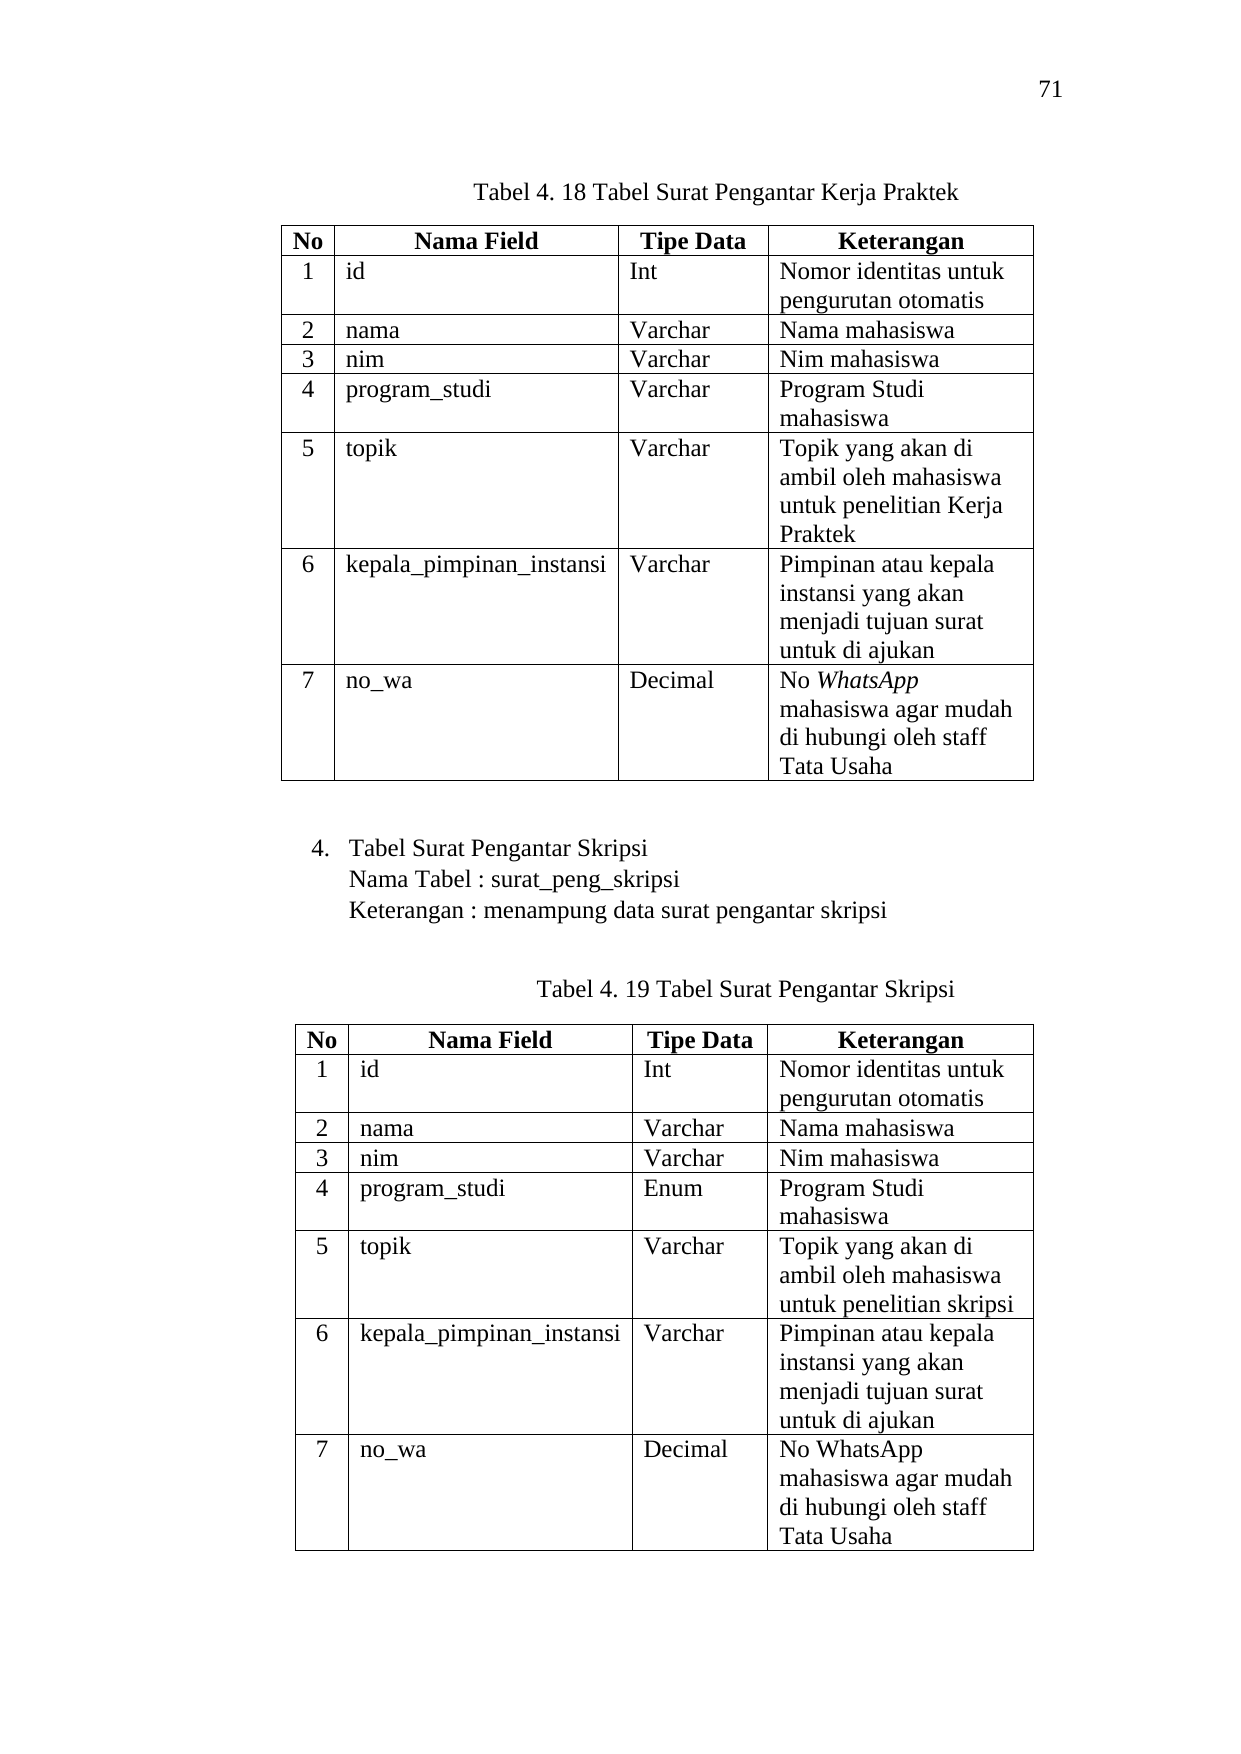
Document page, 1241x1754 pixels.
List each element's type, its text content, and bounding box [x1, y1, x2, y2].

table_cell Nomor identitas untuk pengurutan otomatis [768, 1055, 1033, 1112]
table_cell Nim mahasiswa [769, 345, 1033, 373]
table_cell 5 [296, 1231, 348, 1317]
table_cell no_wa [335, 665, 618, 780]
table_cell Nomor identitas untuk pengurutan otomatis [769, 256, 1033, 314]
table_cell Varchar [619, 433, 768, 548]
table_cell Program Studi mahasiswa [769, 374, 1033, 432]
table_cell Pimpinan atau kepala instansi yang akan menjadi tujuan surat untuk di ajukan [768, 1319, 1033, 1433]
table_cell Int [633, 1055, 767, 1112]
table_header Tipe Data [619, 226, 768, 255]
table_cell Nama mahasiswa [768, 1113, 1033, 1142]
table_cell Varchar [633, 1231, 767, 1317]
table_cell Varchar [633, 1143, 767, 1172]
table_cell 5 [282, 433, 334, 548]
list Keterangan : menampung data surat pengantar skripsi [349, 895, 1063, 924]
table_cell topik [335, 433, 618, 548]
table_header Nama Field [335, 226, 618, 255]
table_header Tipe Data [633, 1025, 767, 1053]
table_cell No WhatsApp mahasiswa agar mudah di hubungi oleh staff Tata Usaha [769, 665, 1033, 780]
table_header Nama Field [349, 1025, 632, 1053]
table_cell nim [349, 1143, 632, 1172]
table_header No [296, 1025, 348, 1053]
table_cell Varchar [619, 315, 768, 343]
table_cell Varchar [633, 1319, 767, 1433]
table_cell 7 [296, 1435, 348, 1549]
table_cell nama [349, 1113, 632, 1142]
table_cell program_studi [349, 1173, 632, 1230]
table_cell Decimal [633, 1435, 767, 1549]
table_cell id [335, 256, 618, 314]
table_cell kepala_pimpinan_instansi [349, 1319, 632, 1433]
table_cell 3 [296, 1143, 348, 1172]
table_cell 1 [296, 1055, 348, 1112]
table_cell Int [619, 256, 768, 314]
table_cell 6 [296, 1319, 348, 1433]
table_cell Varchar [619, 549, 768, 664]
table_cell nama [335, 315, 618, 343]
table_cell nim [335, 345, 618, 373]
table_cell program_studi [335, 374, 618, 432]
table_cell Varchar [619, 374, 768, 432]
text Tabel 4. 18 Tabel Surat Pengantar Kerja Praktek [369, 177, 1063, 206]
table_cell Varchar [619, 345, 768, 373]
table_cell 2 [296, 1113, 348, 1142]
table_cell Nama mahasiswa [769, 315, 1033, 343]
table_cell Decimal [619, 665, 768, 780]
table_cell Pimpinan atau kepala instansi yang akan menjadi tujuan surat untuk di ajukan [769, 549, 1033, 664]
table_cell 7 [282, 665, 334, 780]
list Tabel Surat Pengantar Skripsi [311, 833, 1063, 862]
list Nama Tabel : surat_peng_skripsi [349, 864, 1063, 893]
table_cell 1 [282, 256, 334, 314]
table_header Keterangan [769, 226, 1033, 255]
text Tabel 4. 19 Tabel Surat Pengantar Skripsi [428, 974, 1063, 1003]
table_cell Program Studi mahasiswa [768, 1173, 1033, 1230]
table_cell Varchar [633, 1113, 767, 1142]
table_cell 2 [282, 315, 334, 343]
table_cell Topik yang akan di ambil oleh mahasiswa untuk penelitian Kerja Praktek [769, 433, 1033, 548]
table_cell id [349, 1055, 632, 1112]
table_cell 4 [296, 1173, 348, 1230]
table_cell kepala_pimpinan_instansi [335, 549, 618, 664]
table_cell Nim mahasiswa [768, 1143, 1033, 1172]
table_header No [282, 226, 334, 255]
table_cell Topik yang akan di ambil oleh mahasiswa untuk penelitian skripsi [768, 1231, 1033, 1317]
table_cell No WhatsApp mahasiswa agar mudah di hubungi oleh staff Tata Usaha [768, 1435, 1033, 1549]
table_cell no_wa [349, 1435, 632, 1549]
table_cell topik [349, 1231, 632, 1317]
table_cell 4 [282, 374, 334, 432]
table_header Keterangan [768, 1025, 1033, 1053]
table_cell Enum [633, 1173, 767, 1230]
table_cell 6 [282, 549, 334, 664]
table_cell 3 [282, 345, 334, 373]
